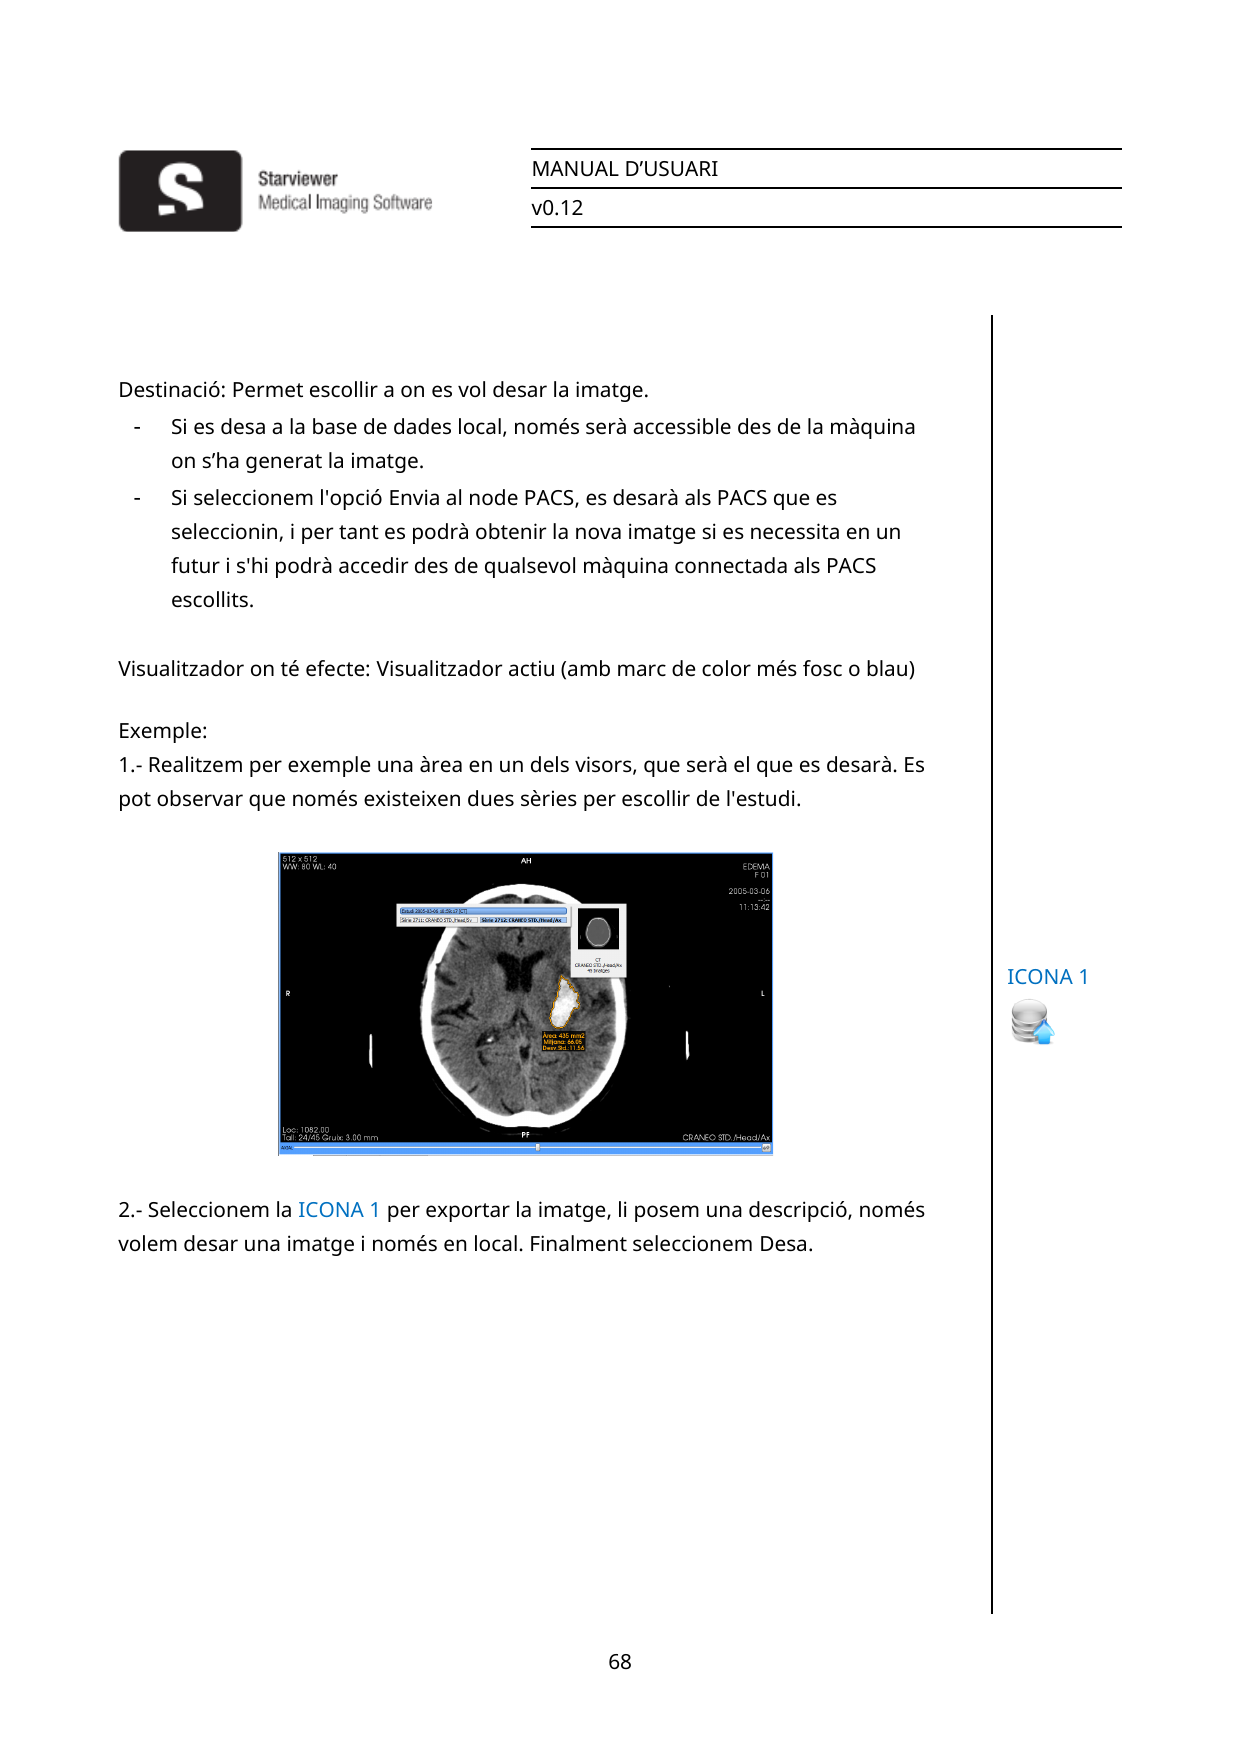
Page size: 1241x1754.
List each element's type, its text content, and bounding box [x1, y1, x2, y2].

picture [278, 852, 774, 1156]
text Exemple: [118, 716, 991, 744]
table_header ICONA 1 [993, 315, 1122, 1614]
text 2.- Seleccionem la ICONA 1 per exportar la imatge, li posem una descripció, només volem desar una imatge i només en local. Finalment seleccionem Desa. [118, 1195, 991, 1258]
picture [1007, 996, 1060, 1049]
list Si seleccionem l'opció Envia al node PACS, es desarà als PACS que es seleccionin, i per tant es podrà obtenir la nova imatge si es necessita en un futur i s'hi podrà accedir des de qualsevol màquina connectada als PACS escollits. [133, 481, 991, 614]
list Si es desa a la base de dades local, només serà accessible des de la màquina on s’ha generat la imatge. [133, 409, 991, 475]
text Destinació: Permet escollir a on es vol desar la imatge. [118, 376, 991, 404]
text 1.- Realitzem per exemple una àrea en un dels visors, que serà el que es desarà. Es pot observar que només existeixen dues sèries per escollir de l'estudi. [118, 750, 991, 813]
text Visualitzador on té efecte: Visualitzador actiu (amb marc de color més fosc o blau) [118, 654, 991, 682]
